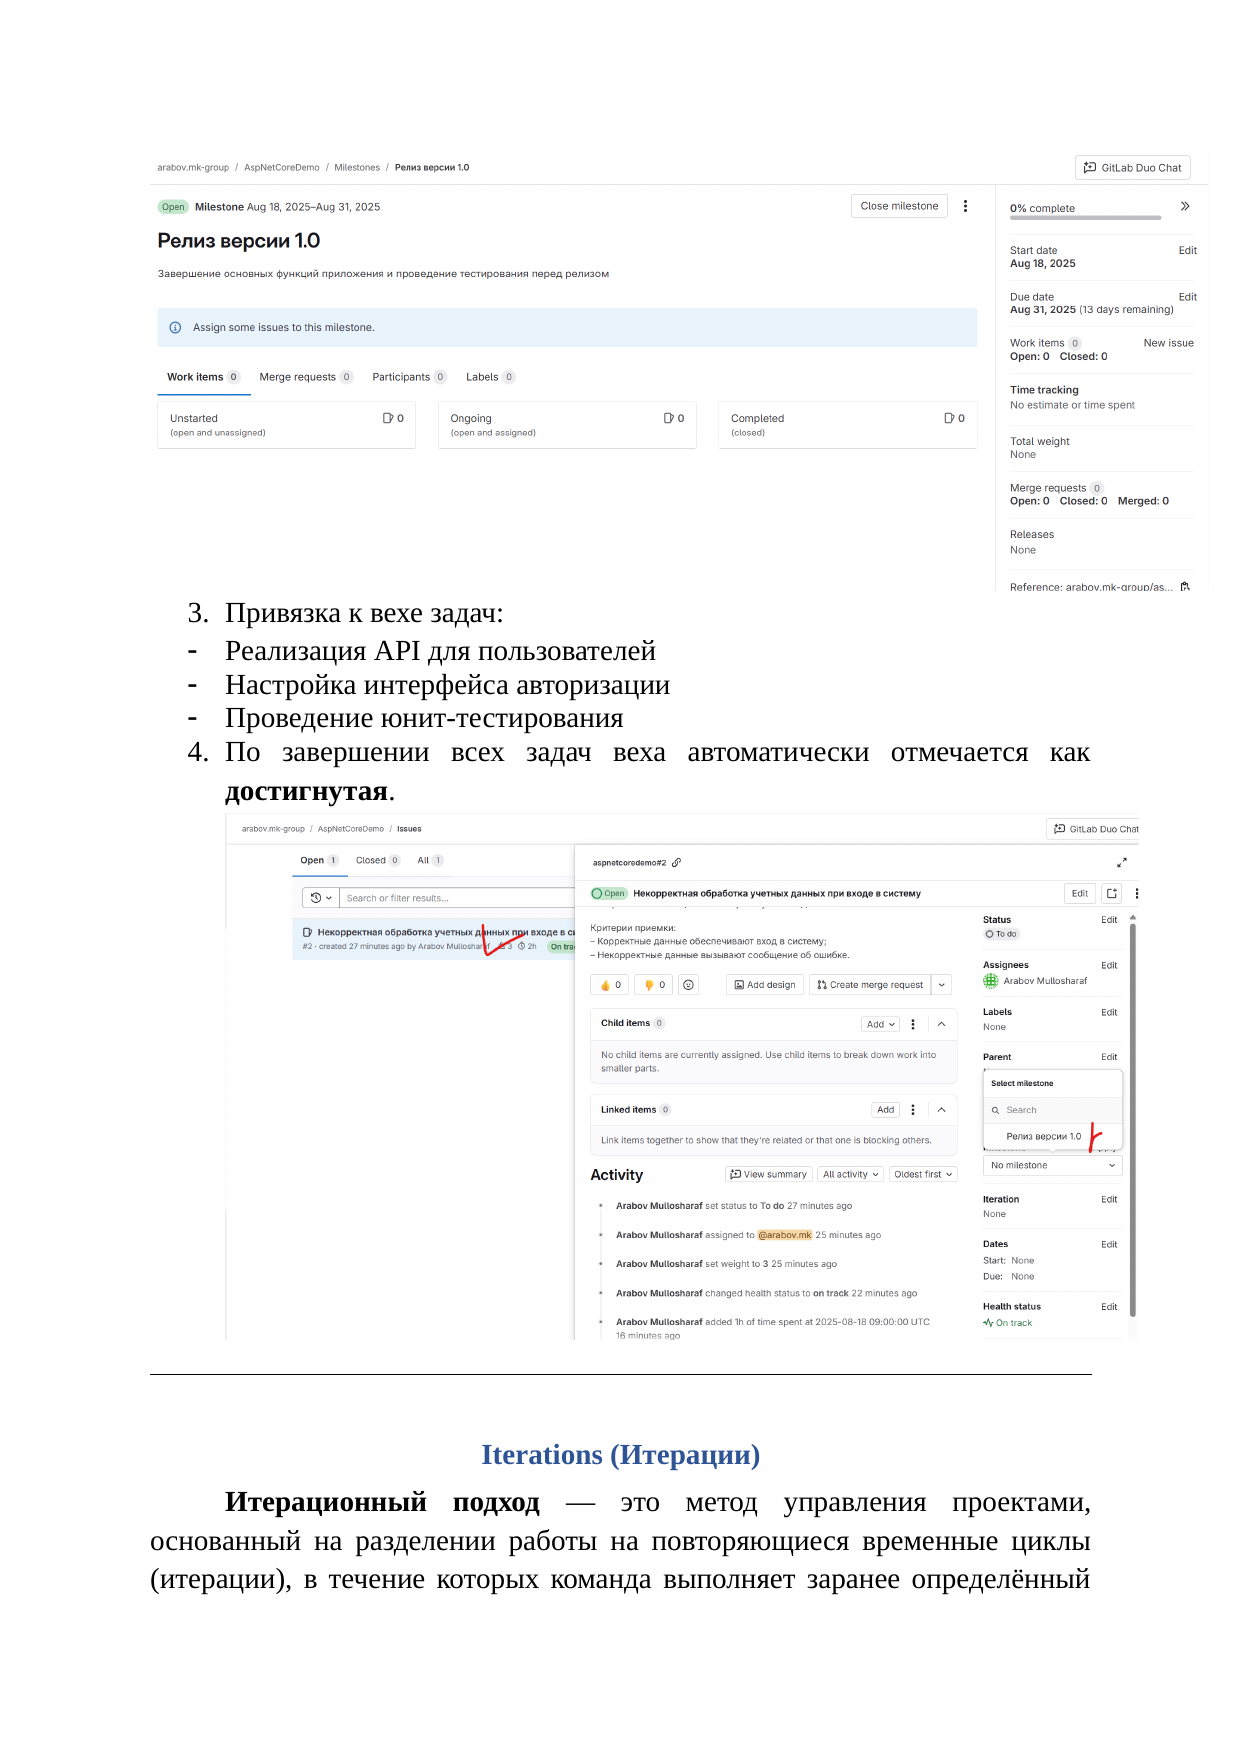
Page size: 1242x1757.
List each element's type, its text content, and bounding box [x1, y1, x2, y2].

subtitle Iterations (Итерации) [150, 1437, 1092, 1471]
list Проведение юнит-тестирования [187, 701, 1092, 734]
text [150, 1484, 1092, 1595]
list Реализация API для пользователей [187, 633, 1092, 667]
list По завершении всех задач веха автоматически отмечается как достигнутая. [187, 734, 1092, 806]
picture [150, 150, 1210, 591]
list Настройка интерфейса авторизации [187, 667, 1092, 701]
picture [225, 811, 1139, 1340]
list Привязка к вехе задач: [187, 595, 1092, 628]
